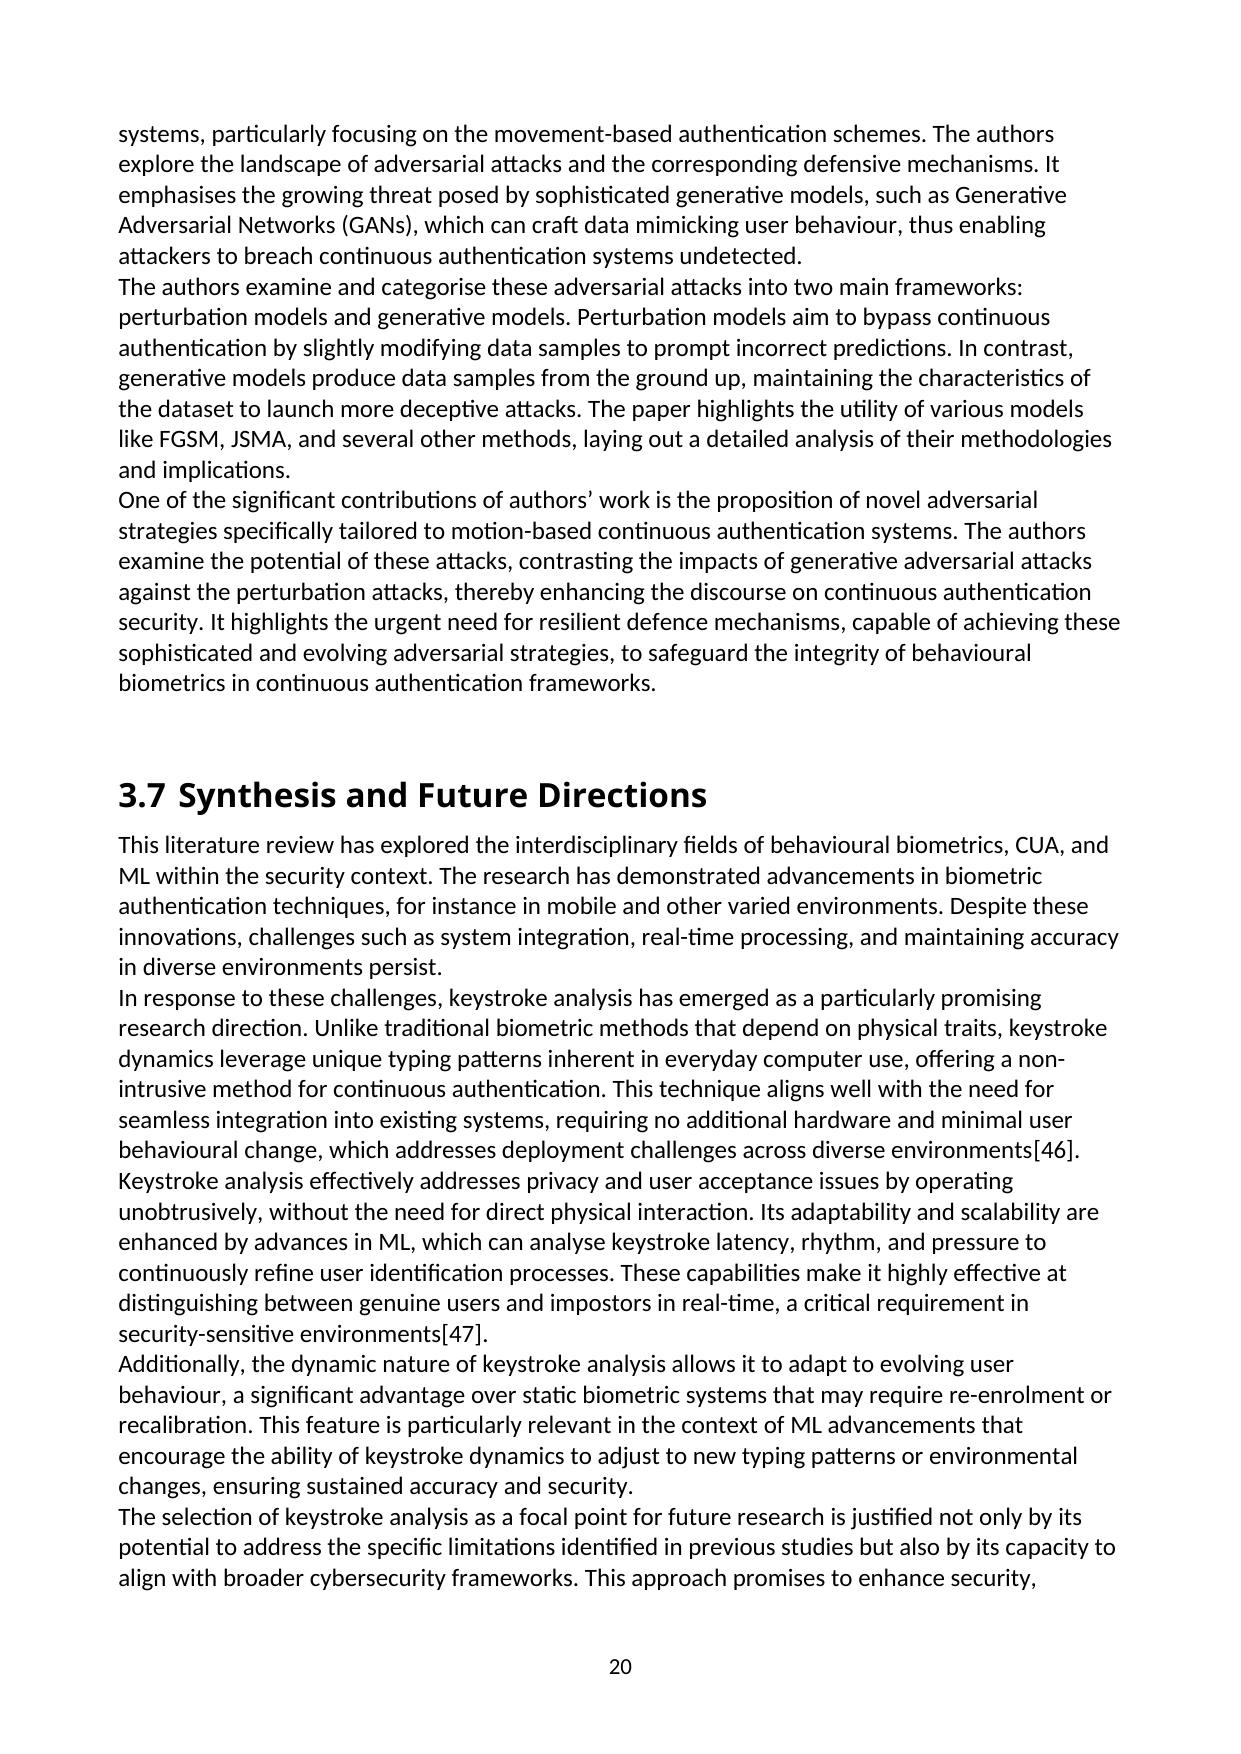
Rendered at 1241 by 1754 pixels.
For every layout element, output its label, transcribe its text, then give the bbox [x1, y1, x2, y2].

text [118, 1501, 1122, 1592]
text In response to these challenges, keystroke analysis has emerged as a particularly promising research direction. Unlike traditional biometric methods that depend on physical traits, keystroke dynamics leverage unique typing patterns inherent in everyday computer use, offering a non-intrusive method for continuous authentication. This technique aligns well with the need for seamless integration into existing systems, requiring no additional hardware and minimal user behavioural change, which addresses deployment challenges across diverse environments. [118, 982, 1122, 1165]
text The authors examine and categorise these adversarial attacks into two main frameworks: perturbation models and generative models. Perturbation models aim to bypass continuous authentication by slightly modifying data samples to prompt incorrect predictions. In contrast, generative models produce data samples from the ground up, maintaining the characteristics of the dataset to launch more deceptive attacks. The paper highlights the utility of various models like FGSM, JSMA, and several other methods, laying out a detailed analysis of their methodologies and implications. [118, 271, 1122, 484]
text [118, 118, 1122, 271]
subtitle Synthesis and Future Directions [118, 772, 1122, 817]
text This literature review has explored the interdisciplinary fields of behavioural biometrics, CUA, and ML within the security context. The research has demonstrated advancements in biometric authentication techniques, for instance in mobile and other varied environments. Despite these innovations, challenges such as system integration, real-time processing, and maintaining accuracy in diverse environments persist. [118, 829, 1122, 982]
text One of the significant contributions of authors’ work is the proposition of novel adversarial strategies specifically tailored to motion-based continuous authentication systems. The authors examine the potential of these attacks, contrasting the impacts of generative adversarial attacks against the perturbation attacks, thereby enhancing the discourse on continuous authentication security. It highlights the urgent need for resilient defence mechanisms, capable of achieving these sophisticated and evolving adversarial strategies, to safeguard the integrity of behavioural biometrics in continuous authentication frameworks. [118, 484, 1122, 698]
text Keystroke analysis effectively addresses privacy and user acceptance issues by operating unobtrusively, without the need for direct physical interaction. Its adaptability and scalability are enhanced by advances in ML, which can analyse keystroke latency, rhythm, and pressure to continuously refine user identification processes. These capabilities make it highly effective at distinguishing between genuine users and impostors in real-time, a critical requirement in security-sensitive environments. [118, 1165, 1122, 1348]
text Additionally, the dynamic nature of keystroke analysis allows it to adapt to evolving user behaviour, a significant advantage over static biometric systems that may require re-enrolment or recalibration. This feature is particularly relevant in the context of ML advancements that encourage the ability of keystroke dynamics to adjust to new typing patterns or environmental changes, ensuring sustained accuracy and security. [118, 1348, 1122, 1501]
